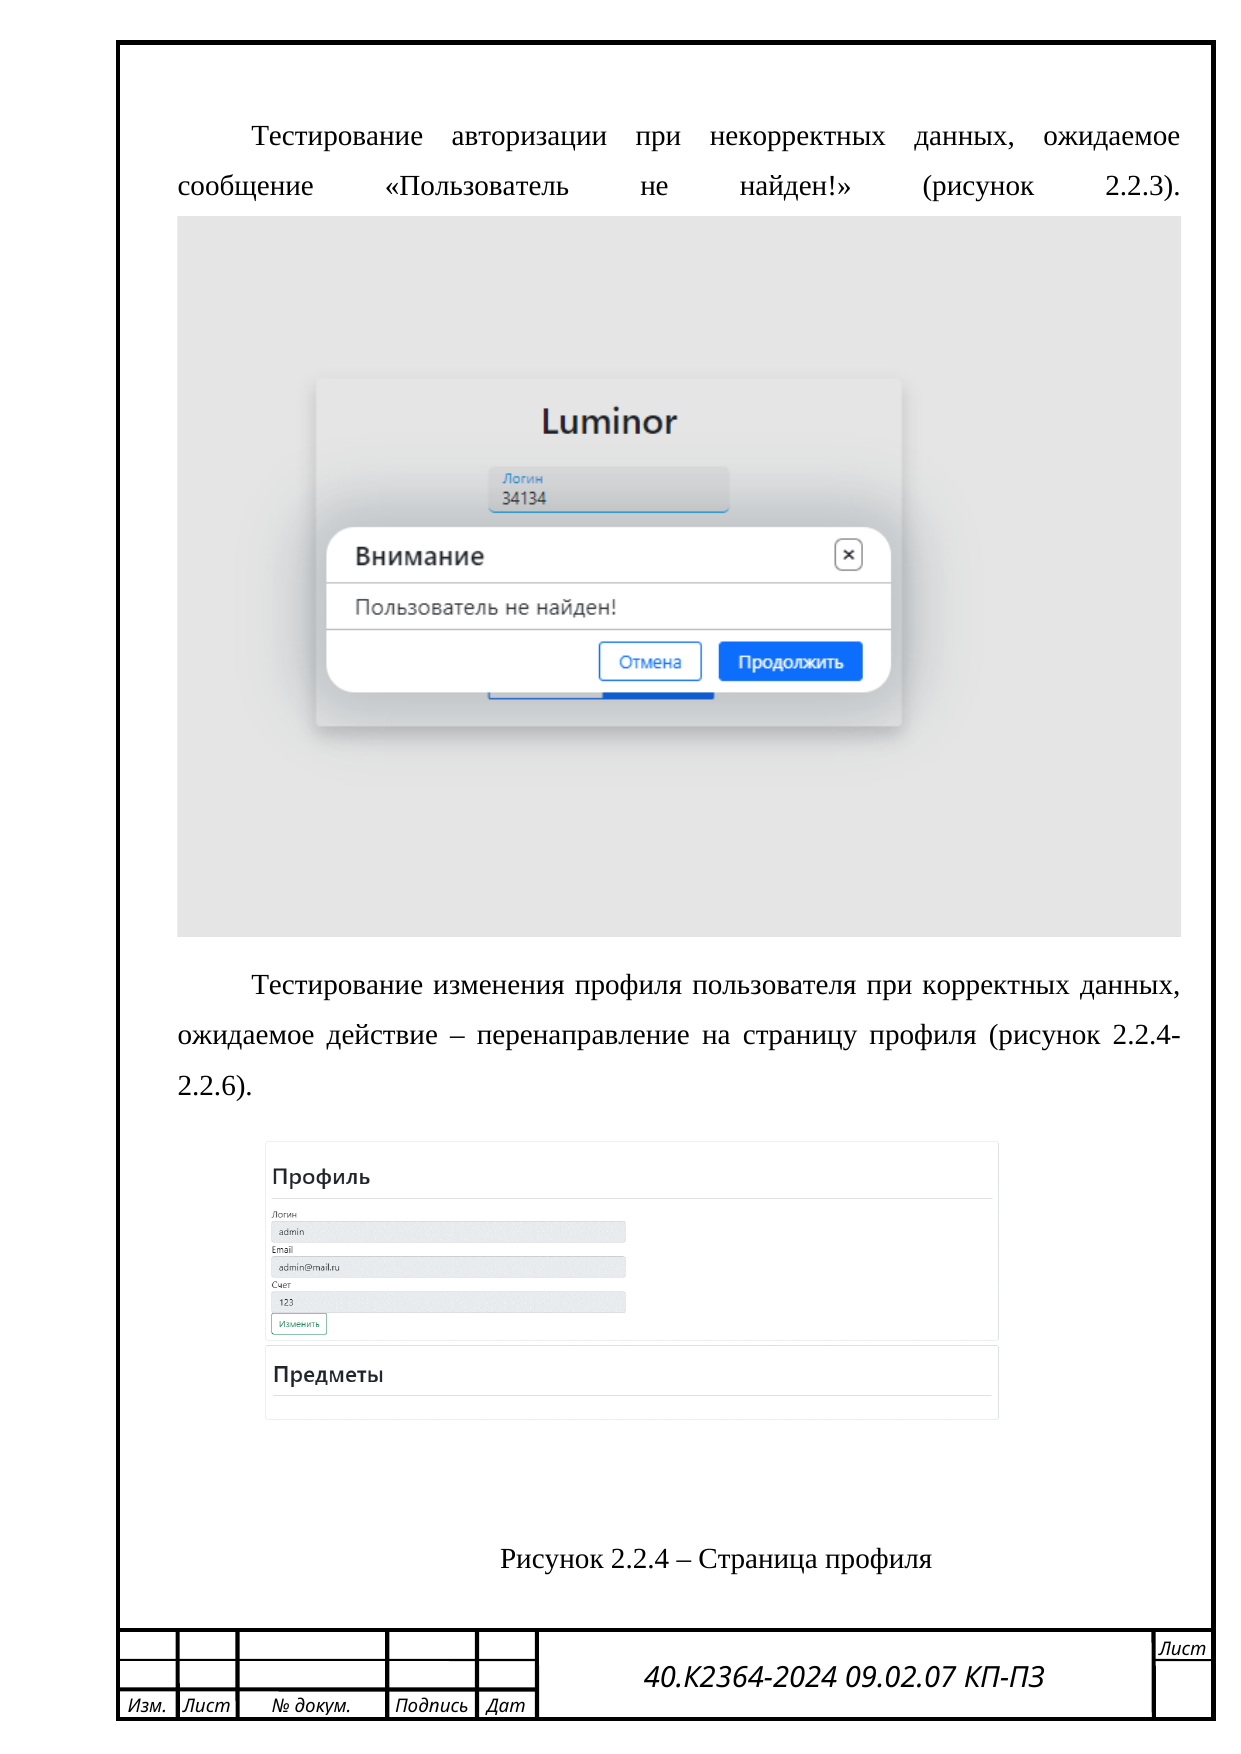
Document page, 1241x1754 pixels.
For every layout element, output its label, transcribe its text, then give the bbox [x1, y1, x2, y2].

text Тестирование изменения профиля пользователя при корректных данных, ожидаемое действие – перенаправление на страницу профиля (рисунок 2.2.4-2.2.6). [177, 967, 1181, 1101]
text Рисунок 2.2.4 – Страница профиля [177, 1541, 1181, 1575]
picture [177, 216, 1182, 937]
picture [251, 1134, 1063, 1511]
text Тестирование авторизации при некорректных данных, ожидаемое сообщение «Пользователь не найден!» (рисунок 2.2.3). [177, 118, 1181, 216]
